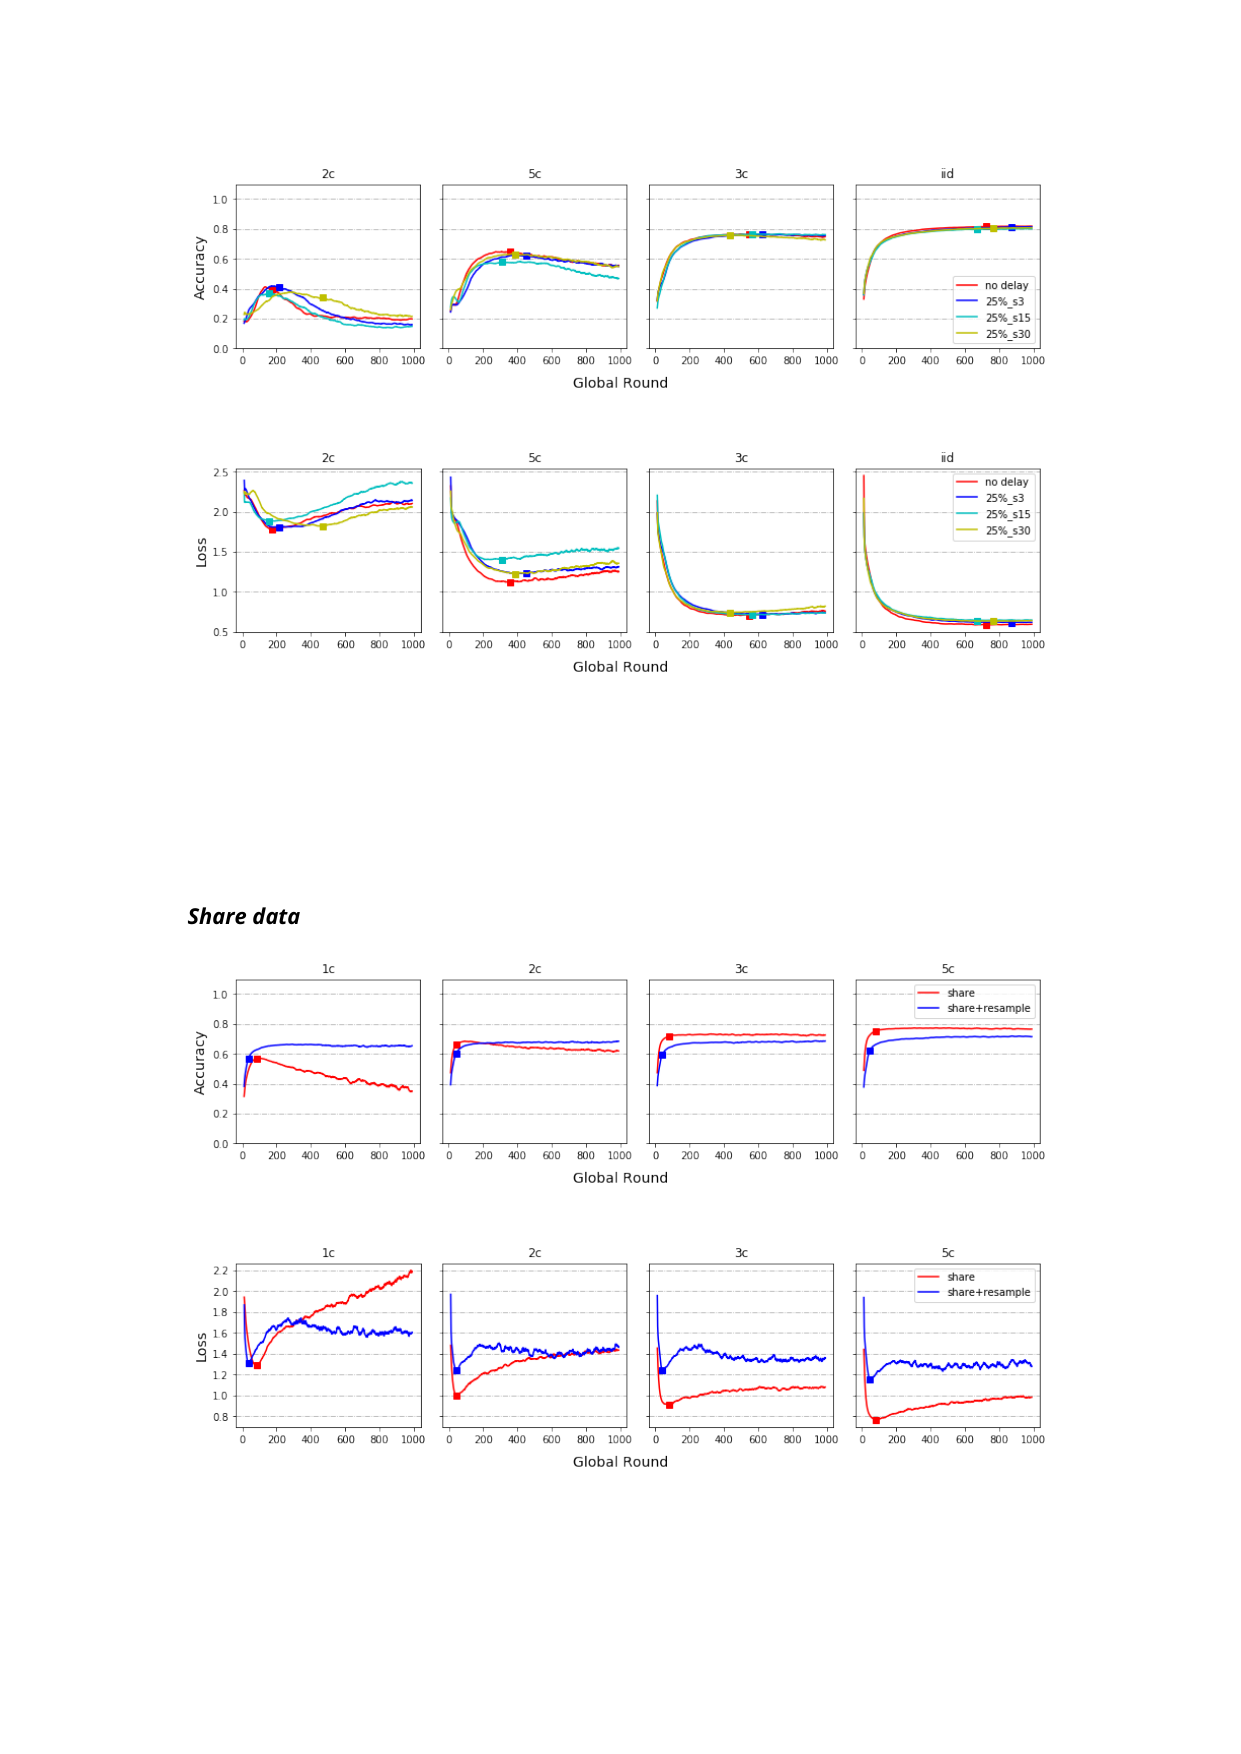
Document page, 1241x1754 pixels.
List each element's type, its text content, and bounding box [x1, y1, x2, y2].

picture [187, 956, 1053, 1193]
picture [187, 446, 1053, 682]
text Share data [187, 900, 1053, 932]
picture [187, 162, 1053, 398]
picture [187, 1240, 1053, 1477]
